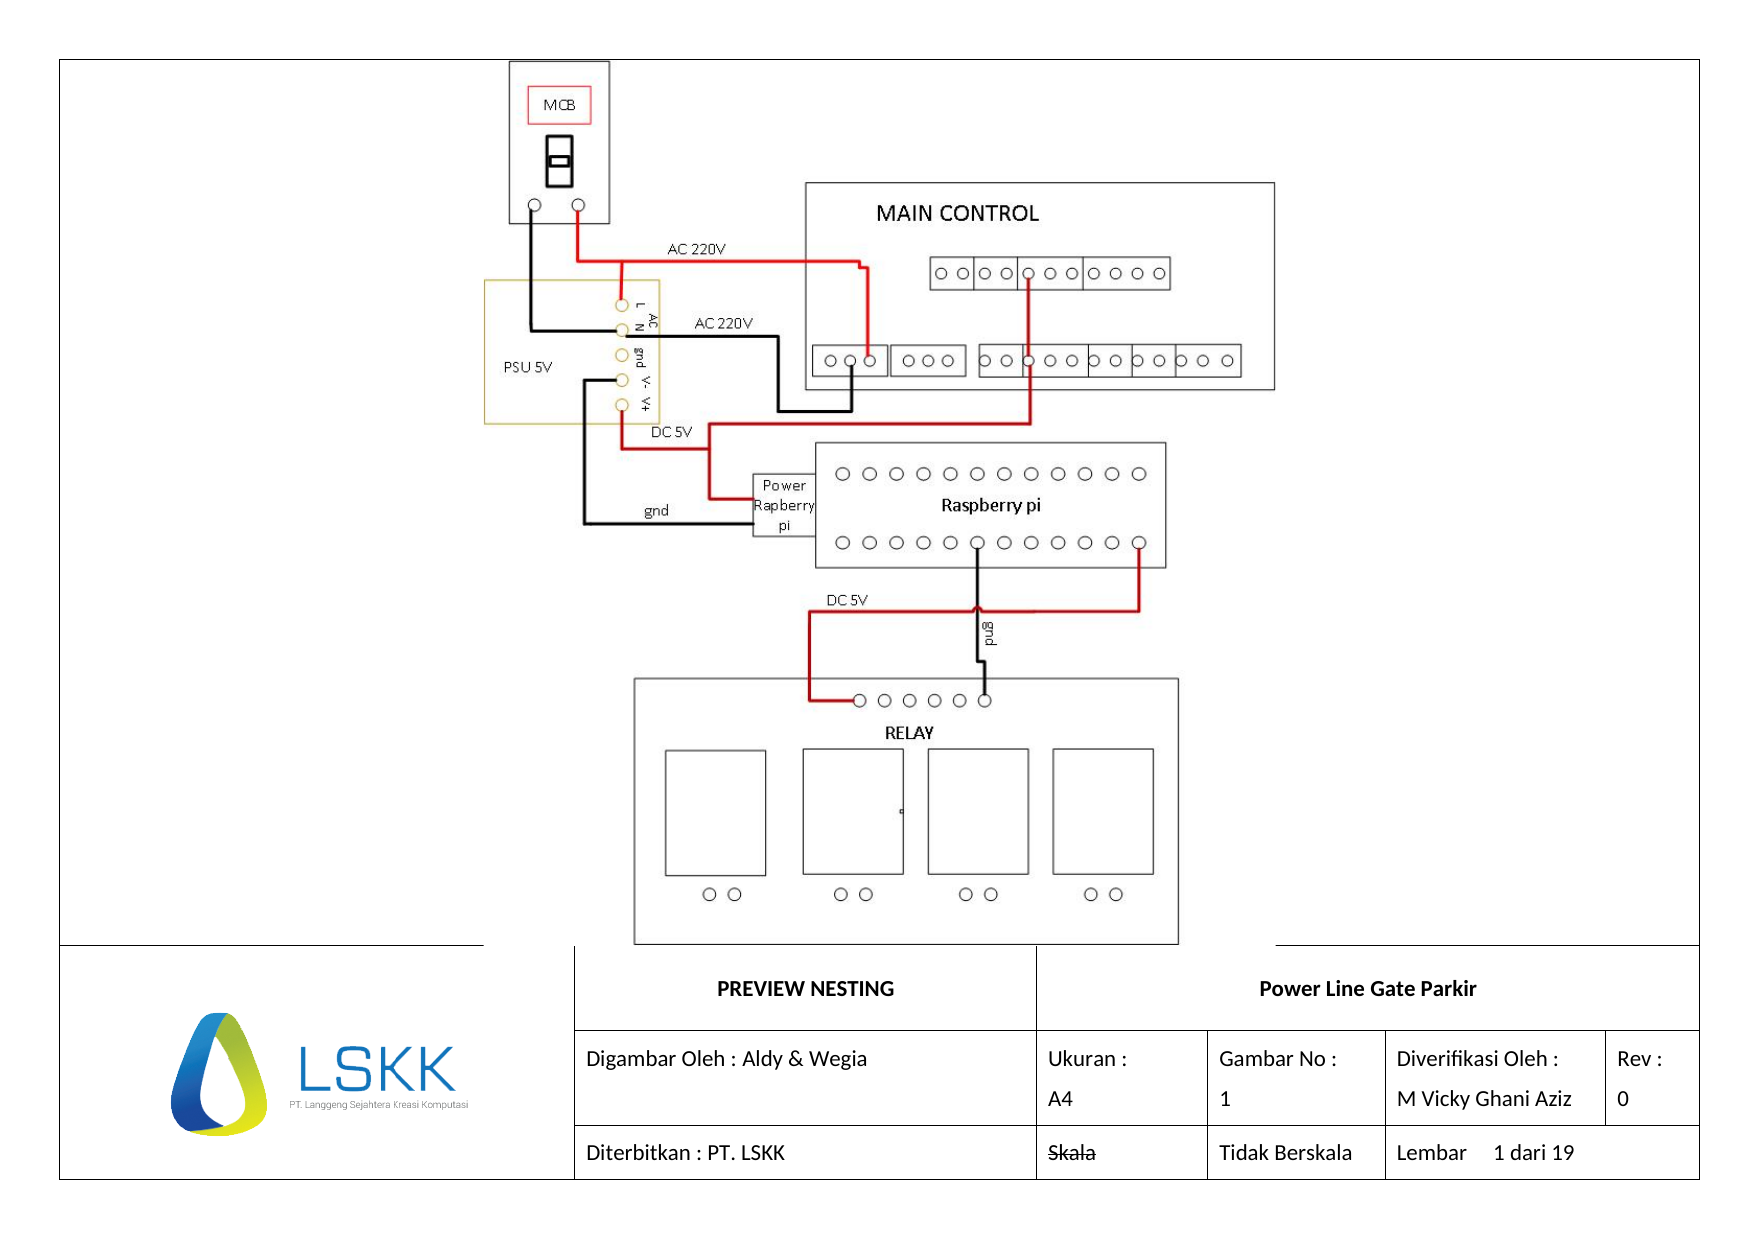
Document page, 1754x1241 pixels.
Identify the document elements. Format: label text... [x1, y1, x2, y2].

table_cell Lembar 1 dari 19 [1386, 1126, 1699, 1179]
table_cell Diterbitkan : PT. LSKK [575, 1126, 1036, 1179]
table_header [1276, 60, 1699, 945]
picture [483, 60, 1276, 946]
table_cell Power Line Gate Parkir [1037, 946, 1699, 1030]
table_cell Ukuran : A4 [1037, 1031, 1207, 1125]
table_cell Tidak Berskala [1208, 1126, 1385, 1179]
table_cell PREVIEW NESTING [575, 946, 1036, 1030]
table_cell Rev : 0 [1606, 1031, 1699, 1125]
table_cell [60, 946, 574, 1179]
table_cell Diverifikasi Oleh : M Vicky Ghani Aziz [1386, 1031, 1605, 1125]
table_header [60, 60, 483, 945]
picture [156, 999, 478, 1150]
table_cell Gambar No : 1 [1208, 1031, 1385, 1125]
table_cell Digambar Oleh : Aldy & Wegia [575, 1031, 1036, 1125]
table_cell Skala [1037, 1126, 1207, 1179]
